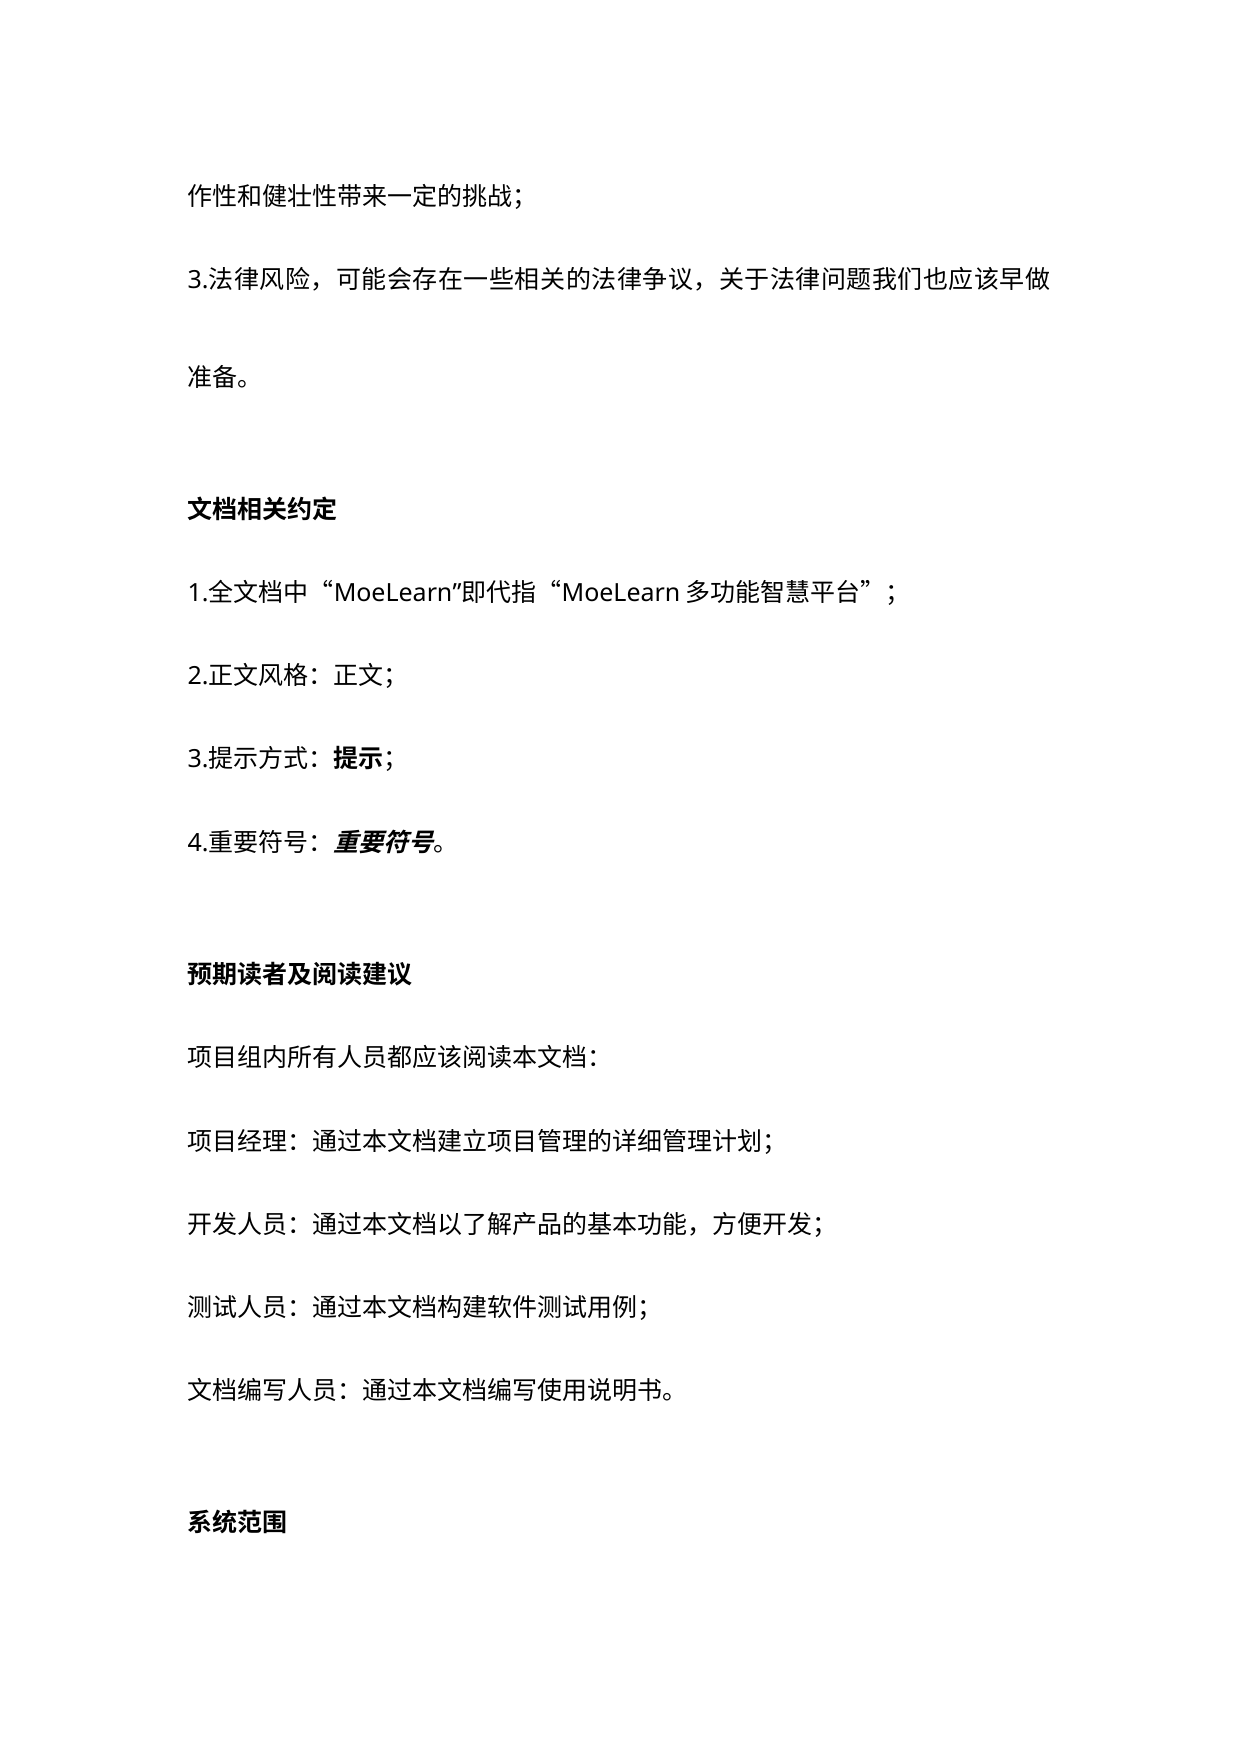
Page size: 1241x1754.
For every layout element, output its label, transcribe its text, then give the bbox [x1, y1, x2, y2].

list 重要符号：重要符号。 [187, 808, 1053, 873]
text 预期读者及阅读建议 [187, 940, 1053, 1005]
text 项目经理：通过本文档建立项目管理的详细管理计划； [187, 1107, 1053, 1172]
text 开发人员：通过本文档以了解产品的基本功能，方便开发； [187, 1190, 1053, 1255]
list 全文档中“MoeLearn”即代指“MoeLearn多功能智慧平台”； [187, 558, 1053, 623]
text 文档编写人员：通过本文档编写使用说明书。 [187, 1356, 1053, 1421]
text 系统范围 [187, 1488, 1053, 1553]
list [187, 162, 1053, 227]
list 法律风险，可能会存在一些相关的法律争议，关于法律问题我们也应该早做准备。 [187, 245, 1053, 408]
text 文档相关约定 [187, 475, 1053, 540]
text 测试人员：通过本文档构建软件测试用例； [187, 1273, 1053, 1338]
text 项目组内所有人员都应该阅读本文档： [187, 1023, 1053, 1088]
list 正文风格：正文； [187, 641, 1053, 706]
list 提示方式：提示； [187, 724, 1053, 789]
